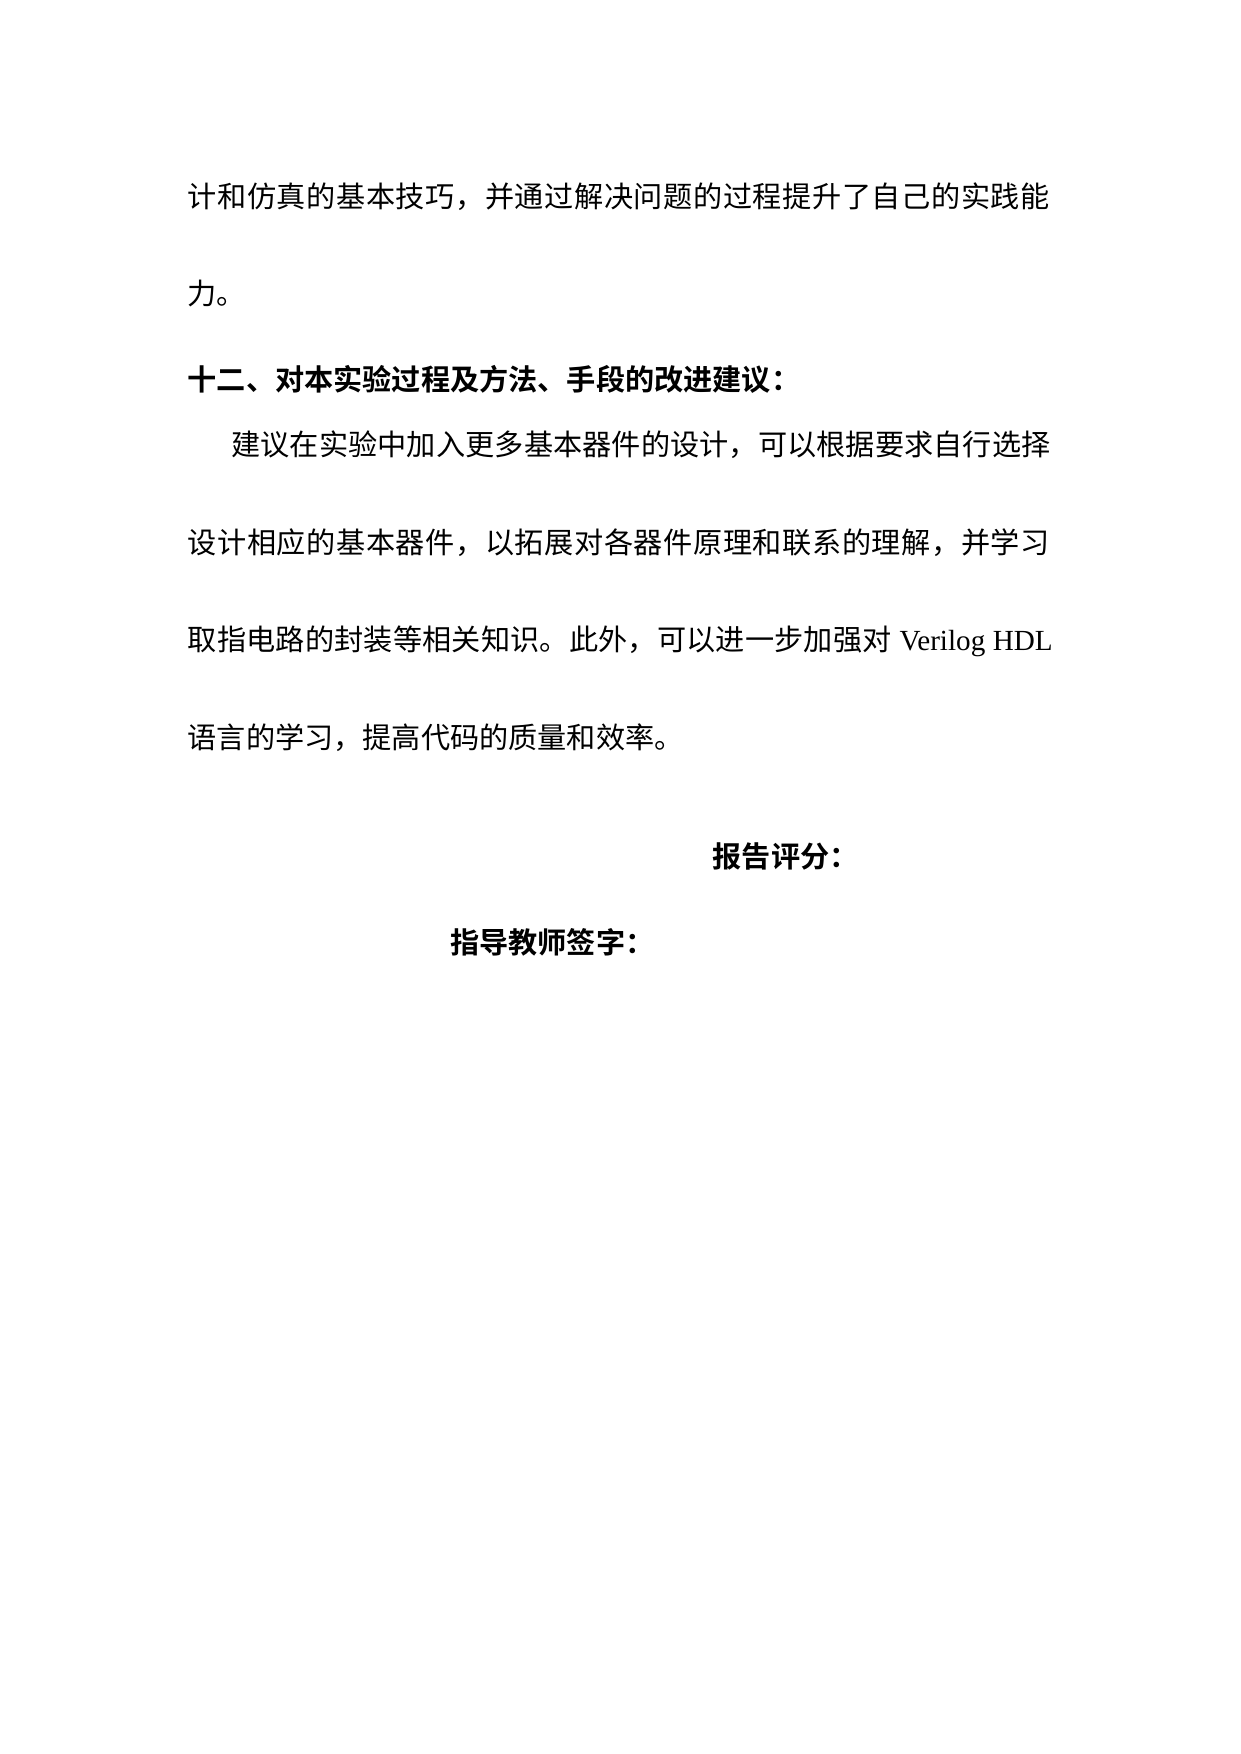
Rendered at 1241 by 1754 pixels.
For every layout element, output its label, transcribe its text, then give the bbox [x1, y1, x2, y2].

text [187, 162, 1053, 324]
text 建议在实验中加入更多基本器件的设计，可以根据要求自行选择设计相应的基本器件，以拓展对各器件原理和联系的理解，并学习取指电路的封装等相关知识。此外，可以进一步加强对Verilog HDL语言的学习，提高代码的质量和效率。 [187, 411, 1053, 768]
text 十二、对本实验过程及方法、手段的改进建议： [187, 346, 1053, 411]
text 报告评分： [187, 822, 1053, 887]
text 指导教师签字： [187, 908, 1053, 973]
